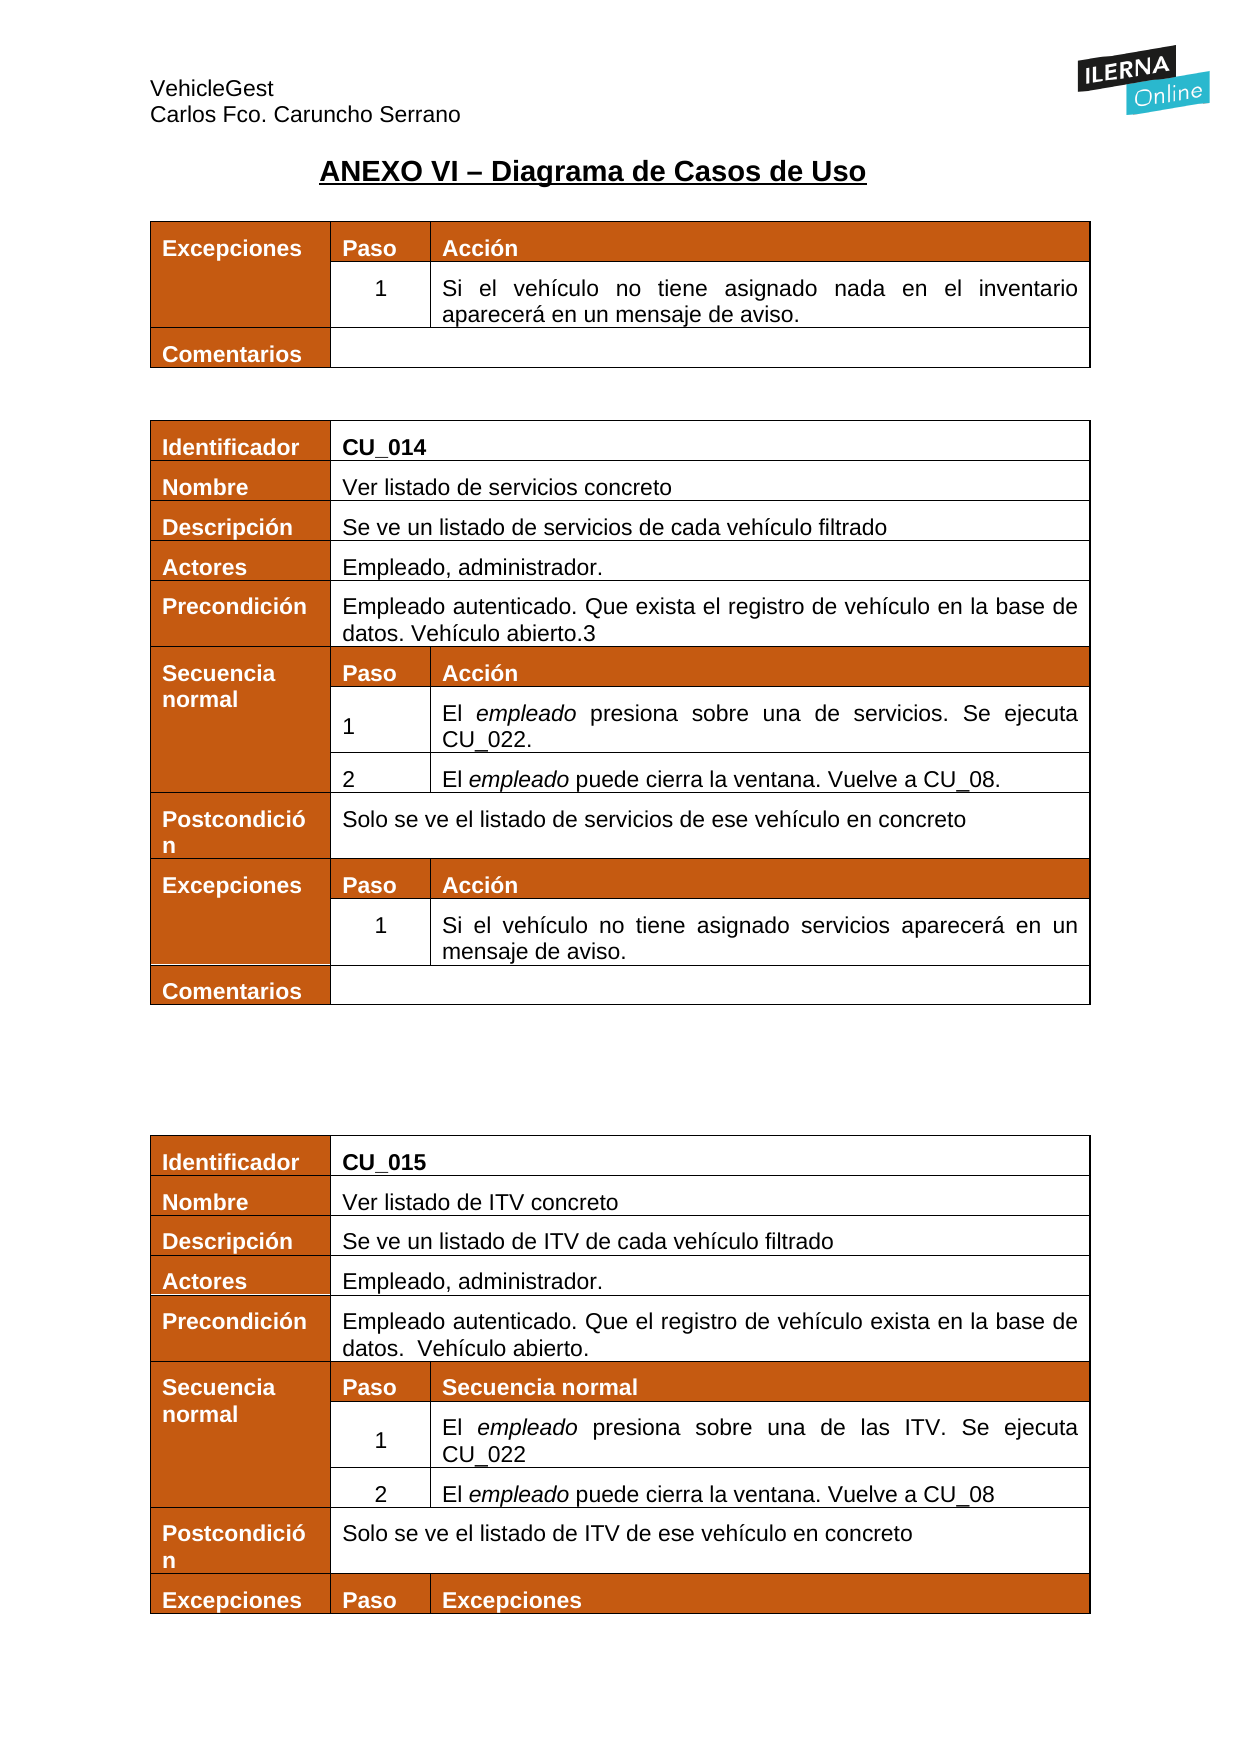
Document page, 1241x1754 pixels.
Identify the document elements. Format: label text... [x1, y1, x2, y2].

table_cell Acción [431, 859, 1089, 898]
table_cell Solo se ve el listado de servicios de ese vehículo en concreto [331, 793, 1089, 858]
table_cell Postcondición [151, 1508, 330, 1573]
table_cell 1 [331, 262, 430, 327]
table_cell El empleado puede cierra la ventana. Vuelve a CU_08 [431, 1468, 1089, 1507]
table_cell Empleado, administrador. [331, 541, 1089, 580]
table_cell [331, 966, 1089, 1004]
table_cell Nombre [151, 461, 330, 500]
table_cell Paso [331, 1362, 430, 1401]
table_cell Empleado autenticado. Que exista el registro de vehículo en la base de datos. Vehículo abierto.3 [331, 581, 1089, 646]
table_cell Excepciones [431, 1574, 1089, 1613]
table_cell Descripción [151, 501, 330, 540]
table_cell Precondición [151, 581, 330, 646]
table_cell Postcondición [151, 793, 330, 858]
table_header [331, 421, 1089, 460]
table_header Identificador [151, 421, 330, 460]
table_cell Empleado, administrador. [331, 1256, 1089, 1294]
table_cell 1 [331, 687, 430, 752]
table_cell Comentarios [151, 966, 330, 1004]
table_cell 2 [331, 753, 430, 792]
table_cell Actores [151, 1256, 330, 1294]
table_cell Acción [431, 647, 1089, 686]
table_cell 1 [331, 899, 430, 964]
table_cell Comentarios [151, 328, 330, 367]
table_cell [331, 328, 1089, 367]
table_cell Secuencia normal [151, 1362, 330, 1507]
table_cell Excepciones [151, 1574, 330, 1613]
table_cell Descripción [151, 1216, 330, 1255]
table_cell Paso [331, 859, 430, 898]
table_cell El empleado presiona sobre una de las ITV. Se ejecuta CU_022 [431, 1402, 1089, 1467]
table_cell Si el vehículo no tiene asignado servicios aparecerá en un mensaje de aviso. [431, 899, 1089, 964]
table_cell Secuencia normal [151, 647, 330, 792]
table_cell Precondición [151, 1296, 330, 1361]
table_cell Ver listado de ITV concreto [331, 1176, 1089, 1215]
table_cell Secuencia normal [431, 1362, 1089, 1401]
table_cell Se ve un listado de servicios de cada vehículo filtrado [331, 501, 1089, 540]
table_cell Se ve un listado de ITV de cada vehículo filtrado [331, 1216, 1089, 1255]
table_cell 2 [331, 1468, 430, 1507]
table_cell Nombre [151, 1176, 330, 1215]
table_cell Empleado autenticado. Que el registro de vehículo exista en la base de datos. Vehículo abierto. [331, 1296, 1089, 1361]
table_cell Ver listado de servicios concreto [331, 461, 1089, 500]
table_cell El empleado puede cierra la ventana. Vuelve a CU_08. [431, 753, 1089, 792]
table_cell El empleado presiona sobre una de servicios. Se ejecuta CU_022. [431, 687, 1089, 752]
table_cell Excepciones [151, 222, 330, 327]
table_cell Paso [331, 222, 430, 261]
table_header [331, 1136, 1089, 1175]
table_cell Excepciones [151, 859, 330, 964]
table_cell Actores [151, 541, 330, 580]
table_cell Paso [331, 1574, 430, 1613]
table_cell Solo se ve el listado de ITV de ese vehículo en concreto [331, 1508, 1089, 1573]
picture [1077, 45, 1210, 115]
table_cell Si el vehículo no tiene asignado nada en el inventario aparecerá en un mensaje de aviso. [431, 262, 1089, 327]
table_header Identificador [151, 1136, 330, 1175]
table_cell Acción [431, 222, 1089, 261]
table_cell 1 [331, 1402, 430, 1467]
table_cell Paso [331, 647, 430, 686]
